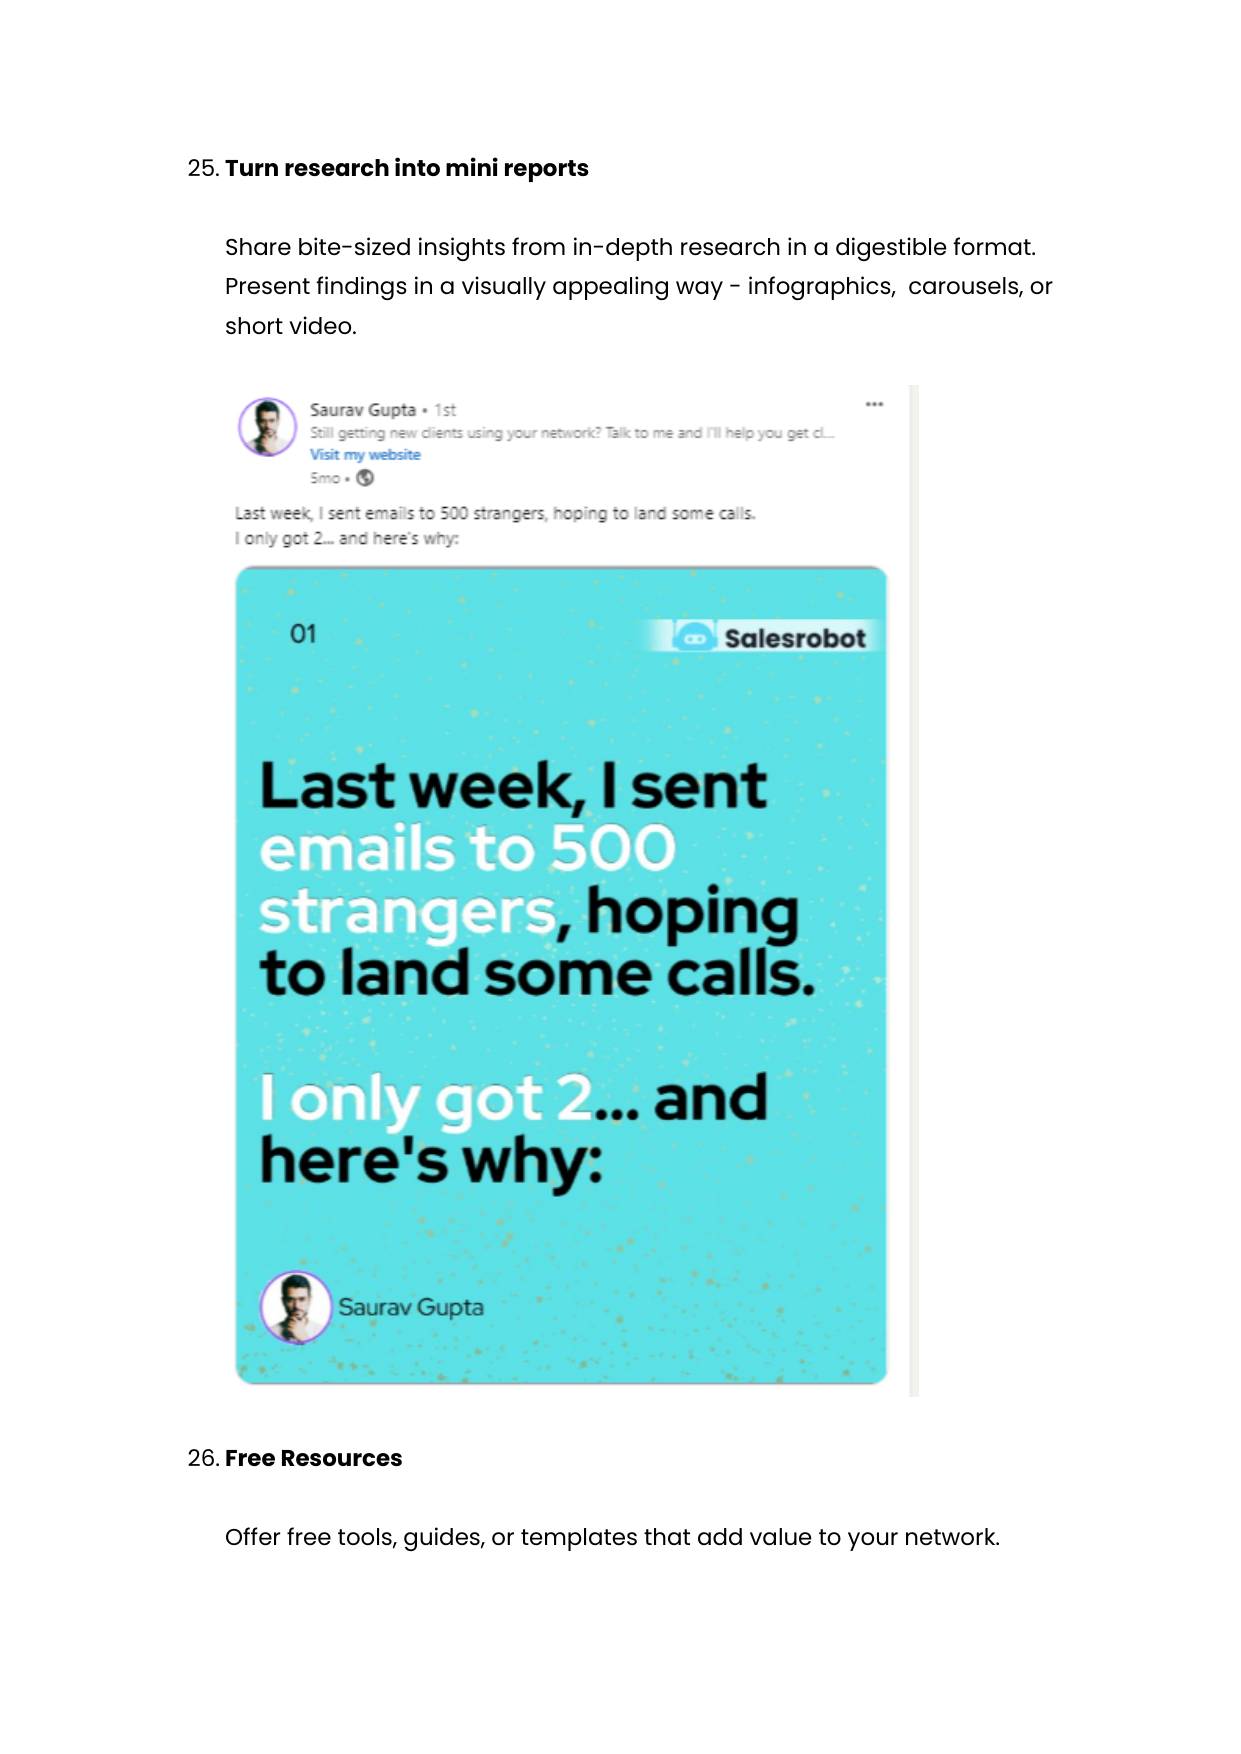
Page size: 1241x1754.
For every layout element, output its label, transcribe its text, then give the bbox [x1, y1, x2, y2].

picture [225, 385, 919, 1397]
list Turn research into mini reports Share bite-sized insights from in-depth research in a digestible format. Present findings in a visually appealing way - infographics, carousels, or short video. [187, 150, 1090, 342]
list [187, 1440, 1090, 1593]
